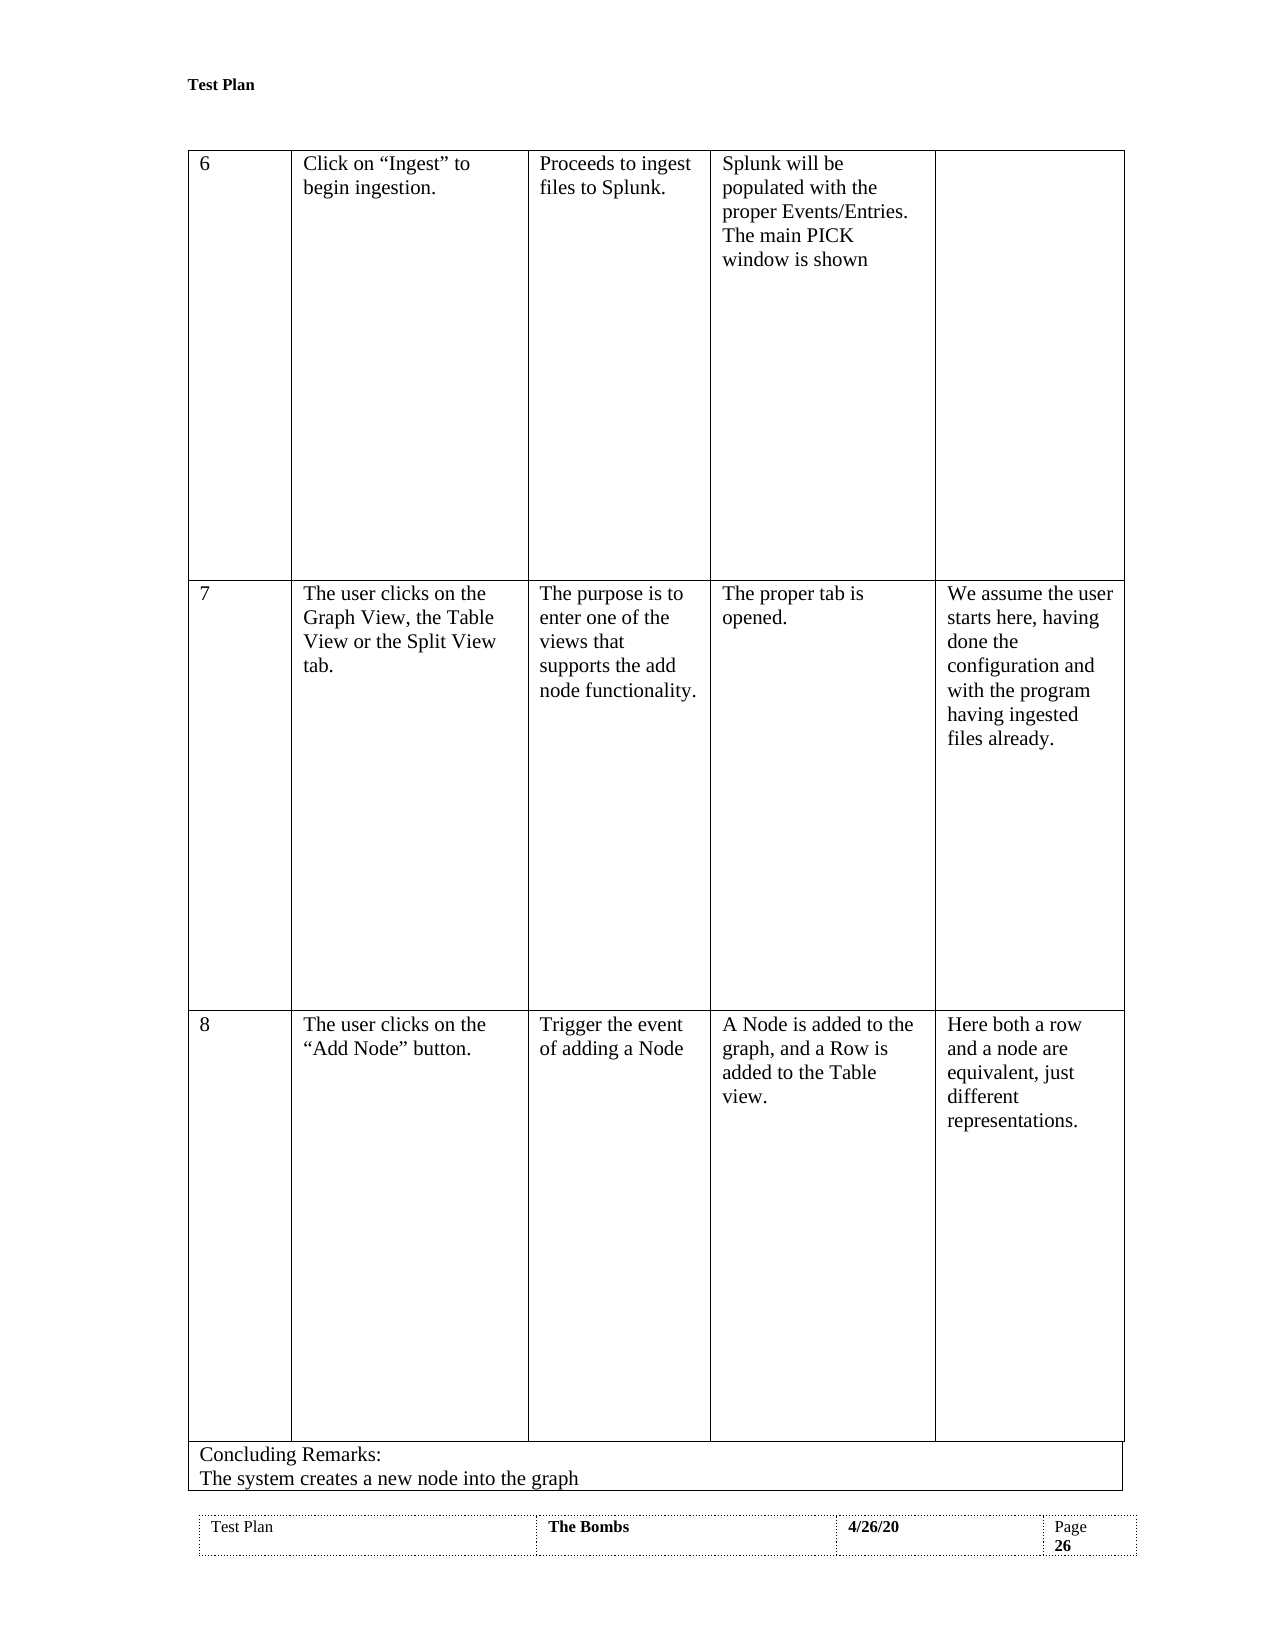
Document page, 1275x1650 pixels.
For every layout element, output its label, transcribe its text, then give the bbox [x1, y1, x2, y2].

table_cell Trigger the event of adding a Node [529, 1011, 710, 1441]
table_cell 8 [189, 1011, 291, 1441]
table_cell Click on “Ingest” to begin ingestion. [292, 151, 528, 580]
table_cell The purpose is to enter one of the views that supports the add node functionality. [529, 581, 710, 1010]
table_cell Proceeds to ingest files to Splunk. [529, 151, 710, 580]
table_cell The user clicks on the “Add Node” button. [292, 1011, 528, 1441]
table_cell Here both a row and a node are equivalent, just different representations. [936, 1011, 1124, 1441]
table_cell [936, 151, 1124, 580]
table_cell 7 [189, 581, 291, 1010]
table_cell Concluding Remarks: The system creates a new node into the graph [189, 1442, 1122, 1490]
table_cell 6 [189, 151, 291, 580]
table_cell We assume the user starts here, having done the configuration and with the program having ingested files already. [936, 581, 1124, 1010]
table_cell The proper tab is opened. [711, 581, 935, 1010]
table_cell The user clicks on the Graph View, the Table View or the Split View tab. [292, 581, 528, 1010]
table_cell A Node is added to the graph, and a Row is added to the Table view. [711, 1011, 935, 1441]
table_cell Splunk will be populated with the proper Events/Entries. The main PICK window is shown [711, 151, 935, 580]
